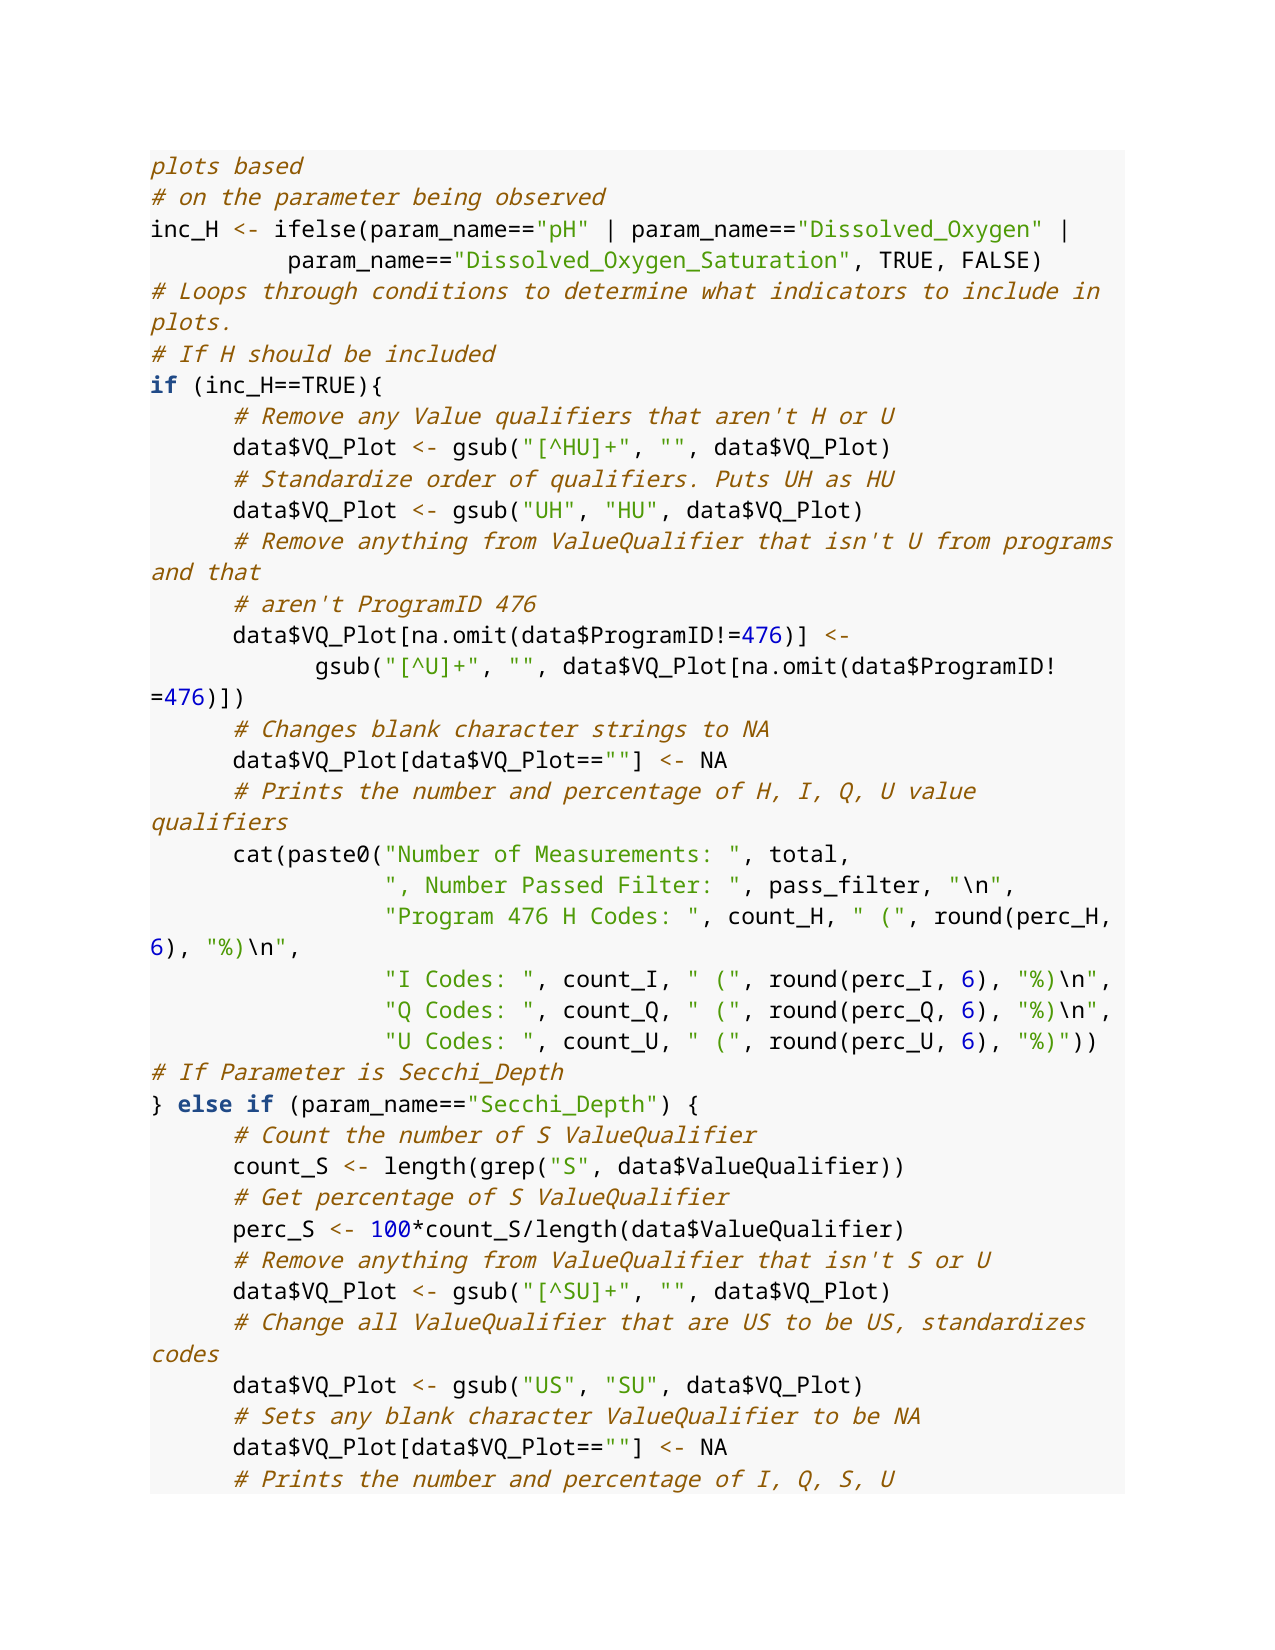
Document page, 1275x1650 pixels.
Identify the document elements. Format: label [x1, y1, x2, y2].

text [150, 150, 1125, 1494]
